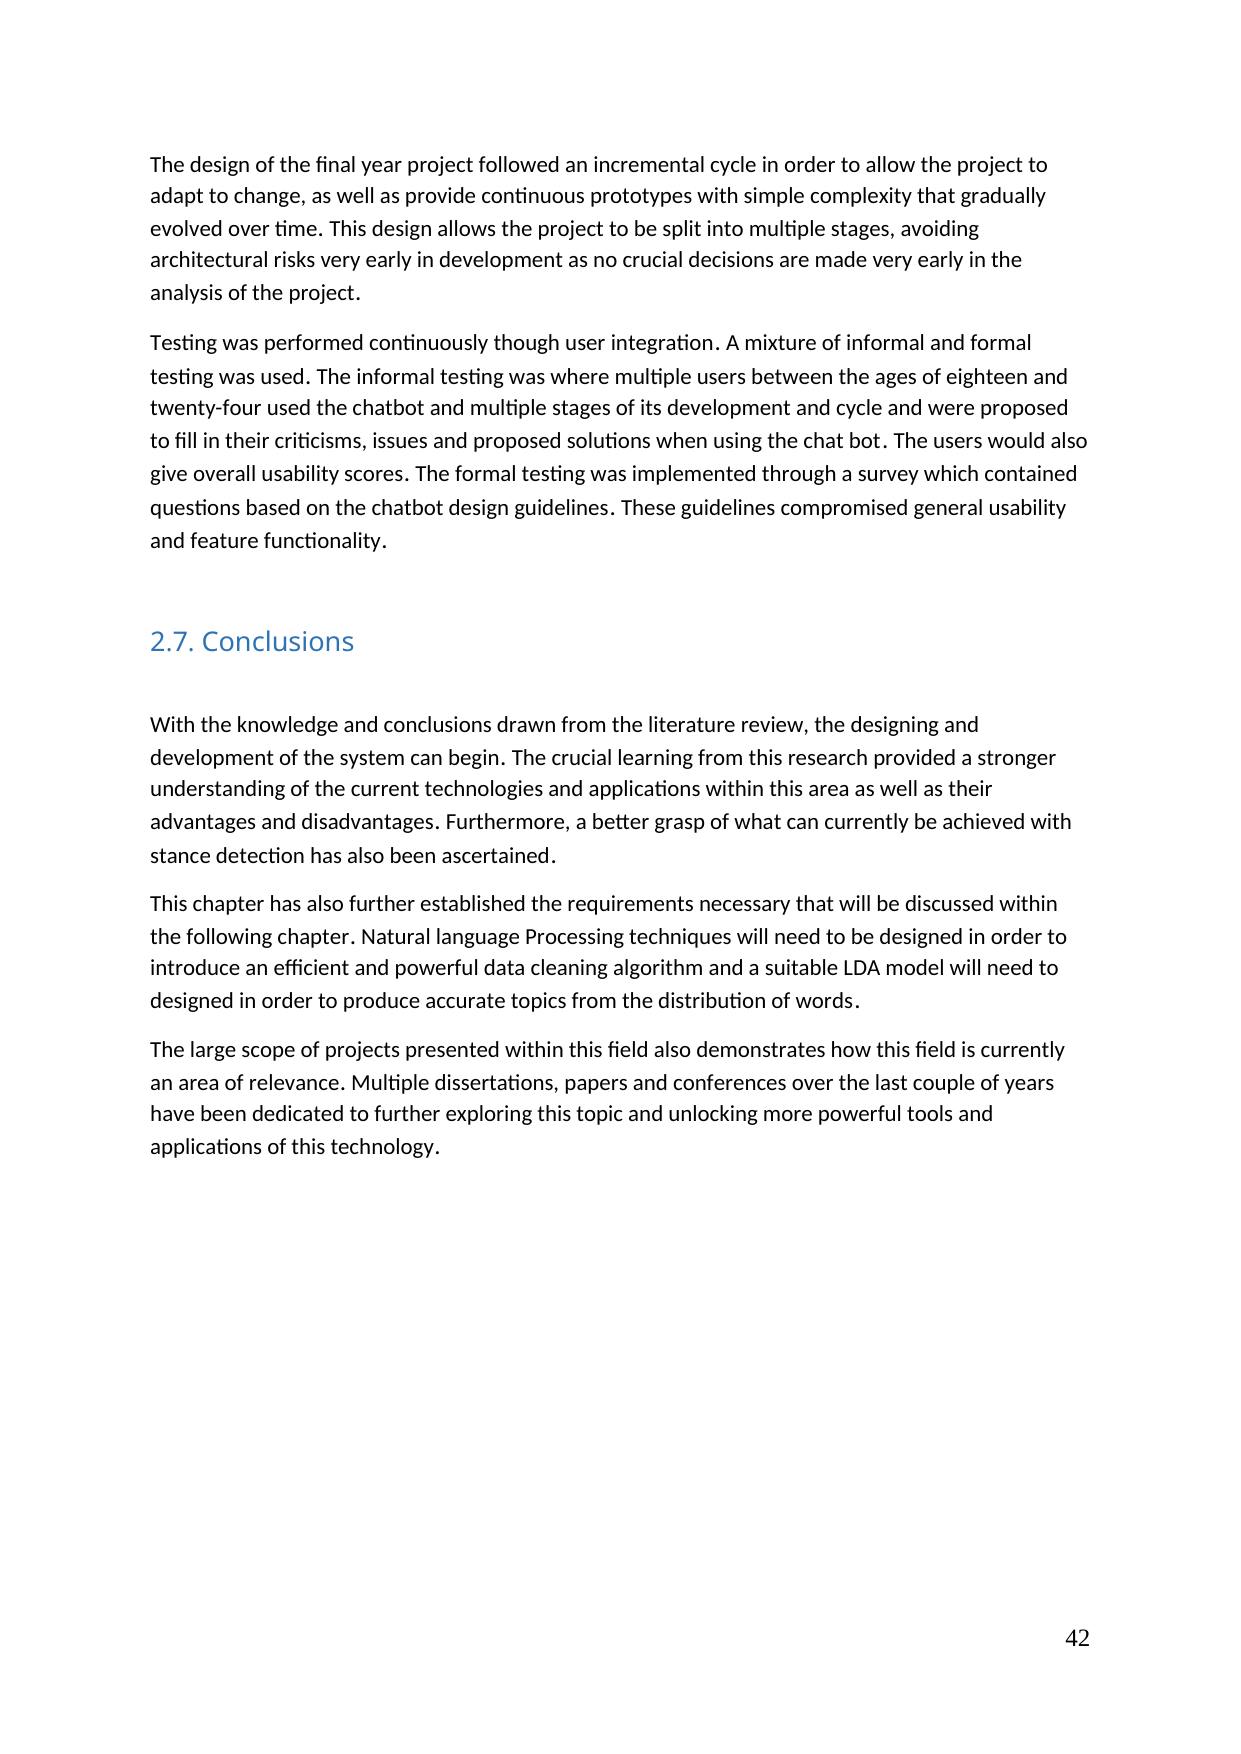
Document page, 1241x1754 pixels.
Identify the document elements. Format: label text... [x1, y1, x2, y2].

subtitle 2.7. Conclusions [150, 622, 1090, 659]
text This chapter has also further established the requirements necessary that will be discussed within the following chapter. Natural language Processing techniques will need to be designed in order to introduce an efficient and powerful data cleaning algorithm and a suitable LDA model will need to designed in order to produce accurate topics from the distribution of words. [150, 889, 1090, 1015]
text Testing was performed continuously though user integration. A mixture of informal and formal testing was used. The informal testing was where multiple users between the ages of eighteen and twenty-four used the chatbot and multiple stages of its development and cycle and were proposed to fill in their criticisms, issues and proposed solutions when using the chat bot. The users would also give overall usability scores. The formal testing was implemented through a survey which contained questions based on the chatbot design guidelines. These guidelines compromised general usability and feature functionality. [150, 326, 1090, 555]
text The large scope of projects presented within this field also demonstrates how this field is currently an area of relevance. Multiple dissertations, papers and conferences over the last couple of years have been dedicated to further exploring this topic and unlocking more powerful tools and applications of this technology. [150, 1035, 1090, 1161]
text With the knowledge and conclusions drawn from the literature review, the designing and development of the system can begin. The crucial learning from this research provided a stronger understanding of the current technologies and applications within this area as well as their advantages and disadvantages. Furthermore, a better grasp of what can currently be achieved with stance detection has also been ascertained. [150, 710, 1090, 869]
text The design of the final year project followed an incremental cycle in order to allow the project to adapt to change, as well as provide continuous prototypes with simple complexity that gradually evolved over time. This design allows the project to be split into multiple stages, avoiding architectural risks very early in development as no crucial decisions are made very early in the analysis of the project. [150, 150, 1090, 307]
